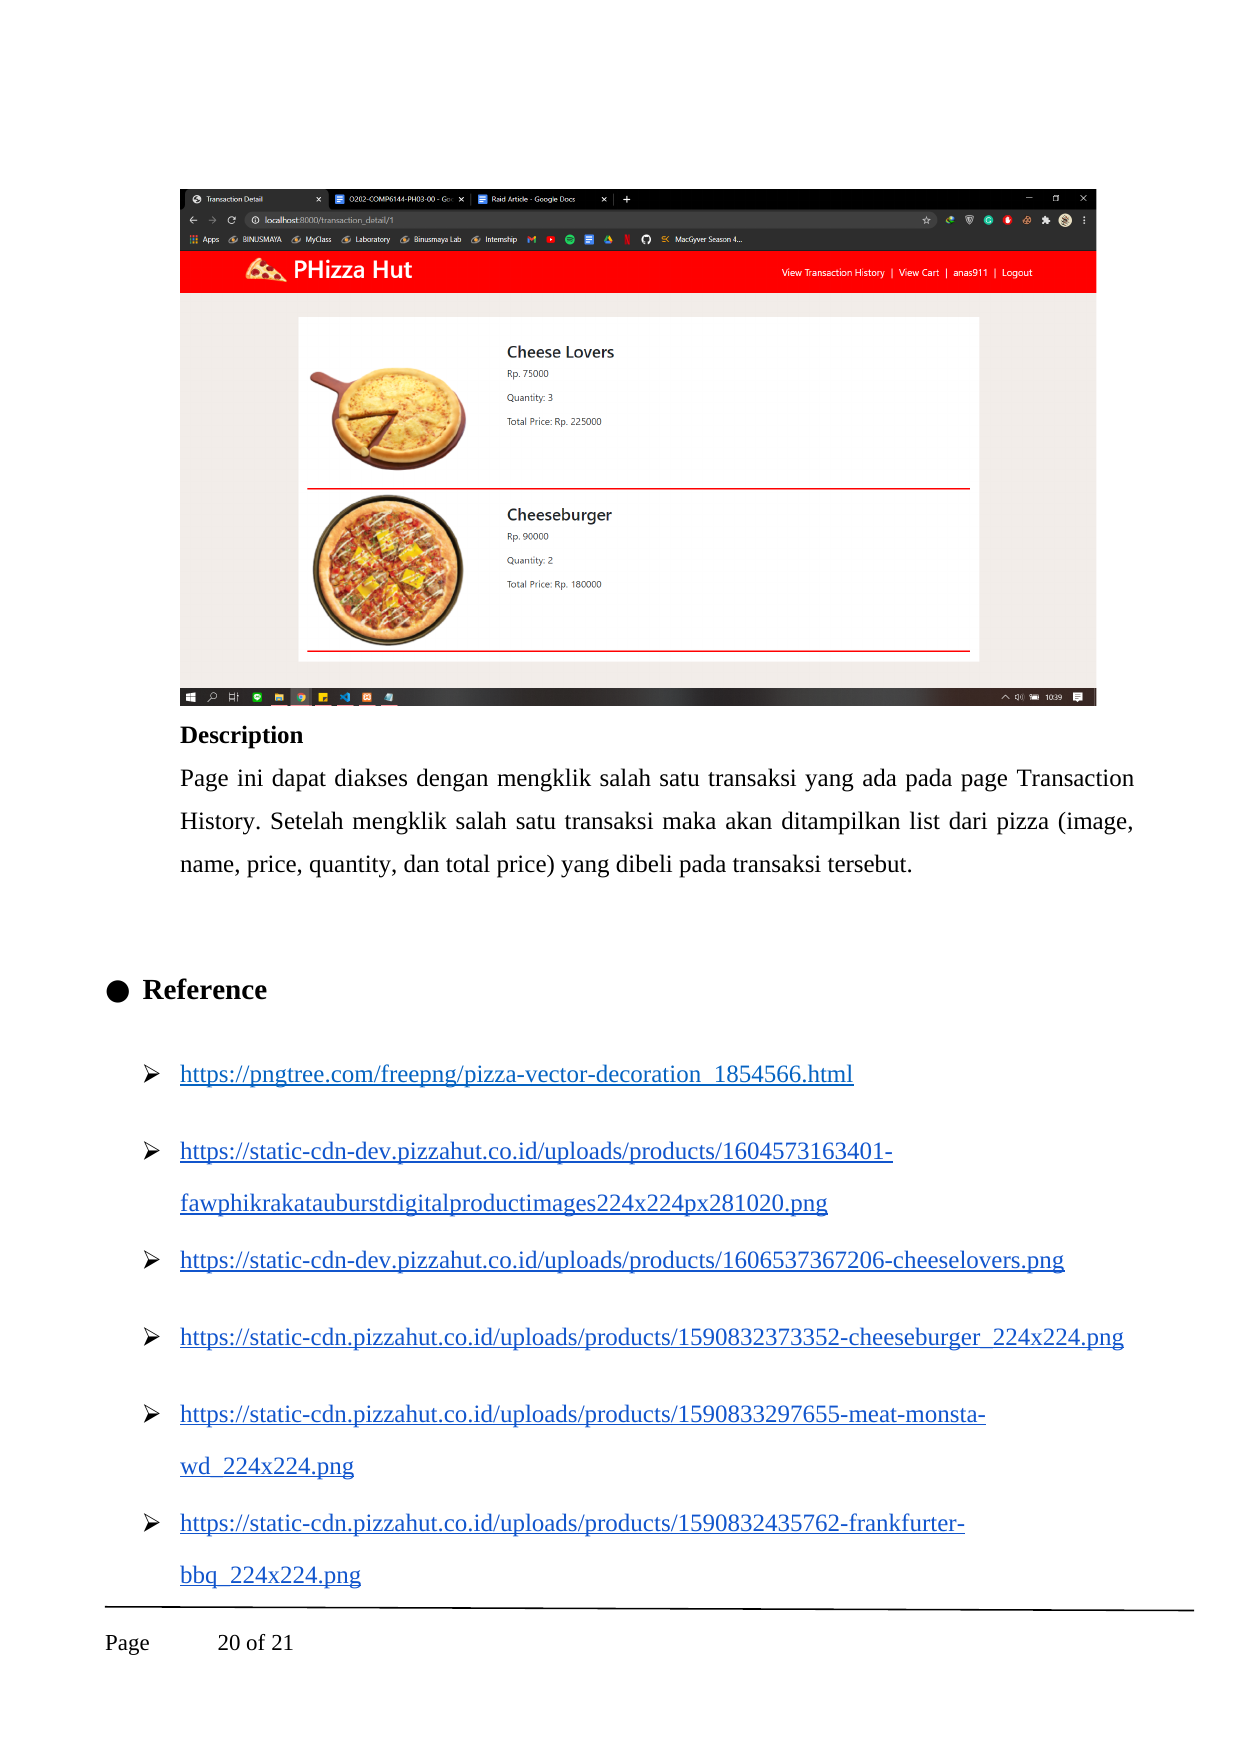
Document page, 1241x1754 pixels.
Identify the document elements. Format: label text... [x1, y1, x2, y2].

list https://static-cdn.pizzahut.co.id/uploads/products/1590832373352-cheeseburger_224x224.png [142, 1308, 1135, 1360]
list https://static-cdn.pizzahut.co.id/uploads/products/1590832435762-frankfurter-bbq_224x224.png [142, 1494, 1135, 1588]
list https://static-cdn-dev.pizzahut.co.id/uploads/products/1604573163401-fawphikrakatauburstdigitalproductimages224x224px281020.png [142, 1123, 1135, 1217]
text Page ini dapat diakses dengan mengklik salah satu transaksi yang ada pada page Transaction History. Setelah mengklik salah satu transaksi maka akan ditampilkan list dari pizza (image, name, price, quantity, dan total price) yang dibeli pada transaksi tersebut. [180, 763, 1135, 878]
list Reference [105, 956, 1135, 1016]
picture [180, 189, 1097, 706]
list https://static-cdn.pizzahut.co.id/uploads/products/1590833297655-meat-monsta-wd_224x224.png [142, 1385, 1135, 1480]
list https://static-cdn-dev.pizzahut.co.id/uploads/products/1606537367206-cheeselovers.png [142, 1232, 1135, 1283]
text Description [180, 720, 1135, 748]
list https://pngtree.com/freepng/pizza-vector-decoration_1854566.html [142, 1046, 1135, 1097]
